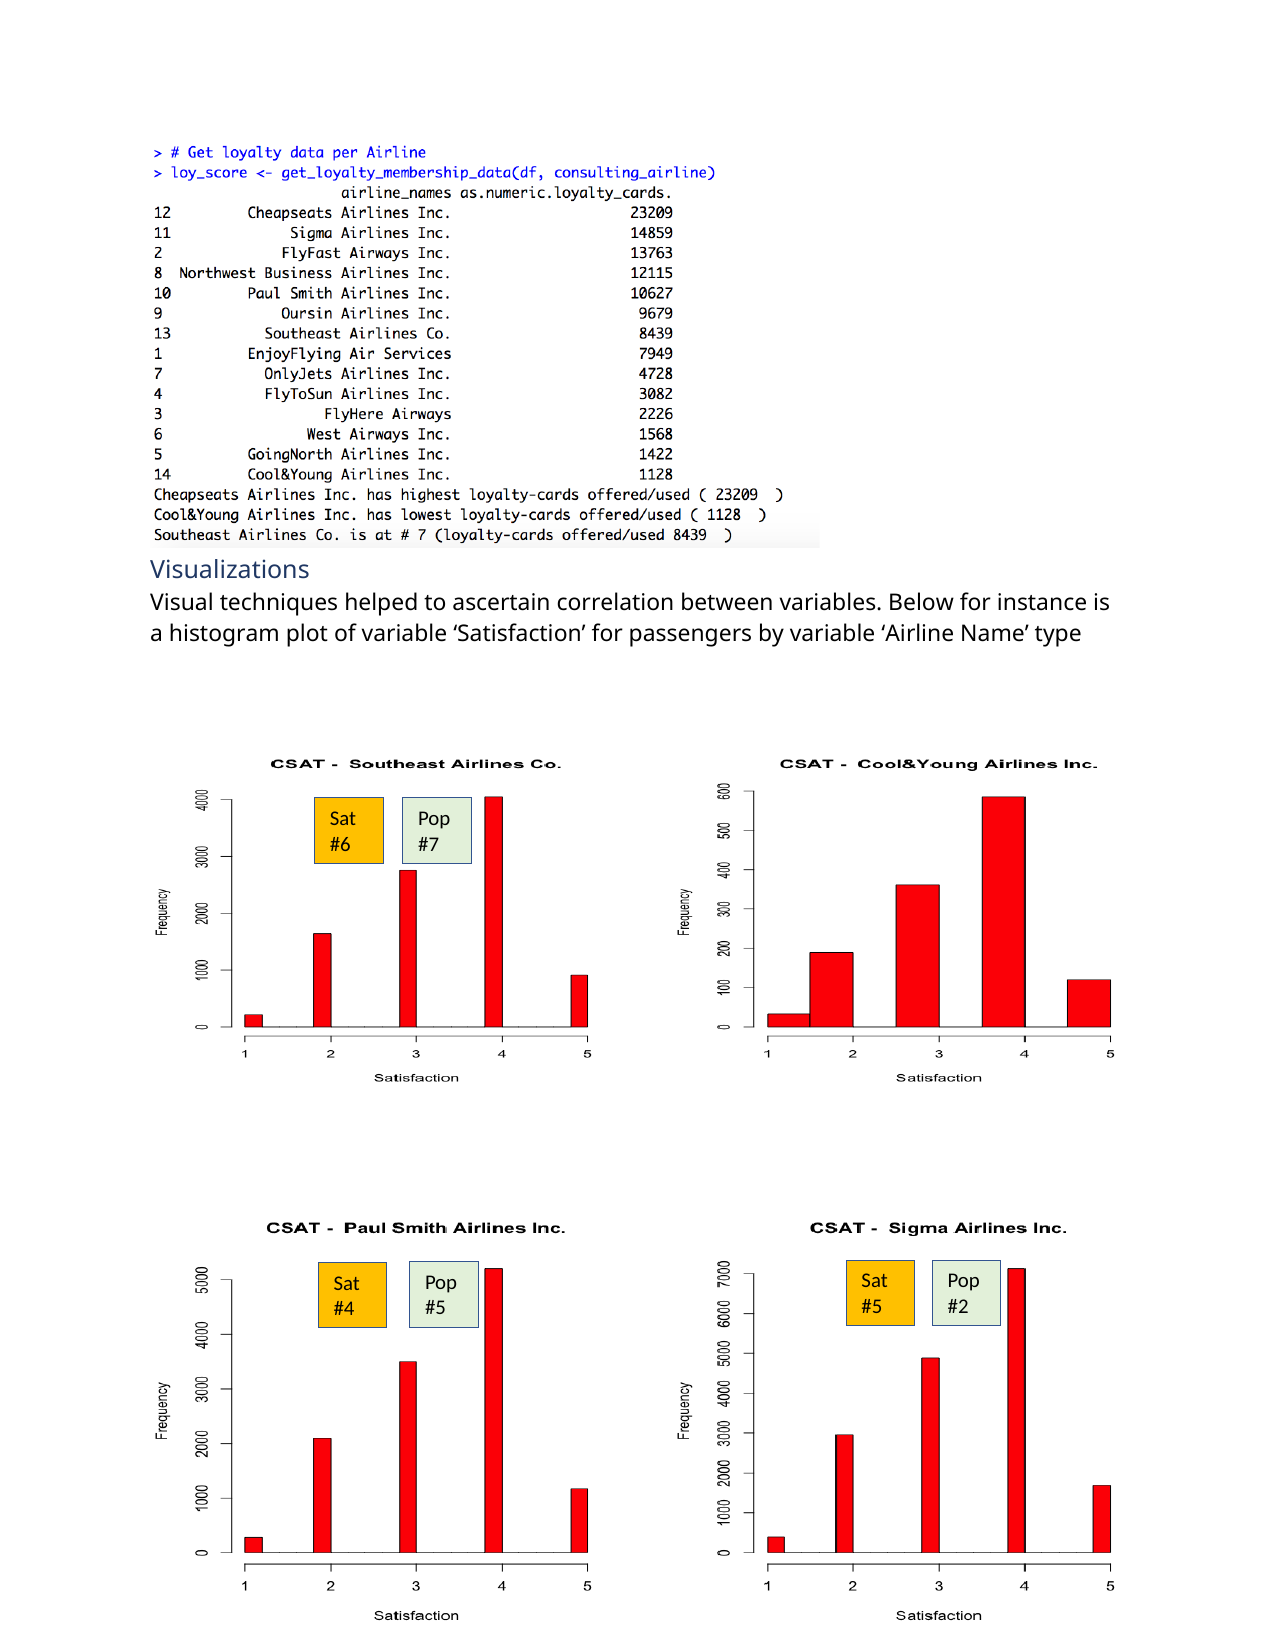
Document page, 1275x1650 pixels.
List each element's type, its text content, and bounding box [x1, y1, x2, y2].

picture [150, 739, 644, 1096]
picture [150, 1197, 644, 1638]
picture [672, 739, 1167, 1096]
picture [150, 143, 820, 548]
text Visual techniques helped to ascertain correlation between variables. Below for instance is a histogram plot of variable ‘Satisfaction’ for passengers by variable ‘Airline Name’ type [150, 586, 1125, 648]
subtitle Visualizations [150, 552, 1125, 586]
picture [672, 1197, 1167, 1638]
